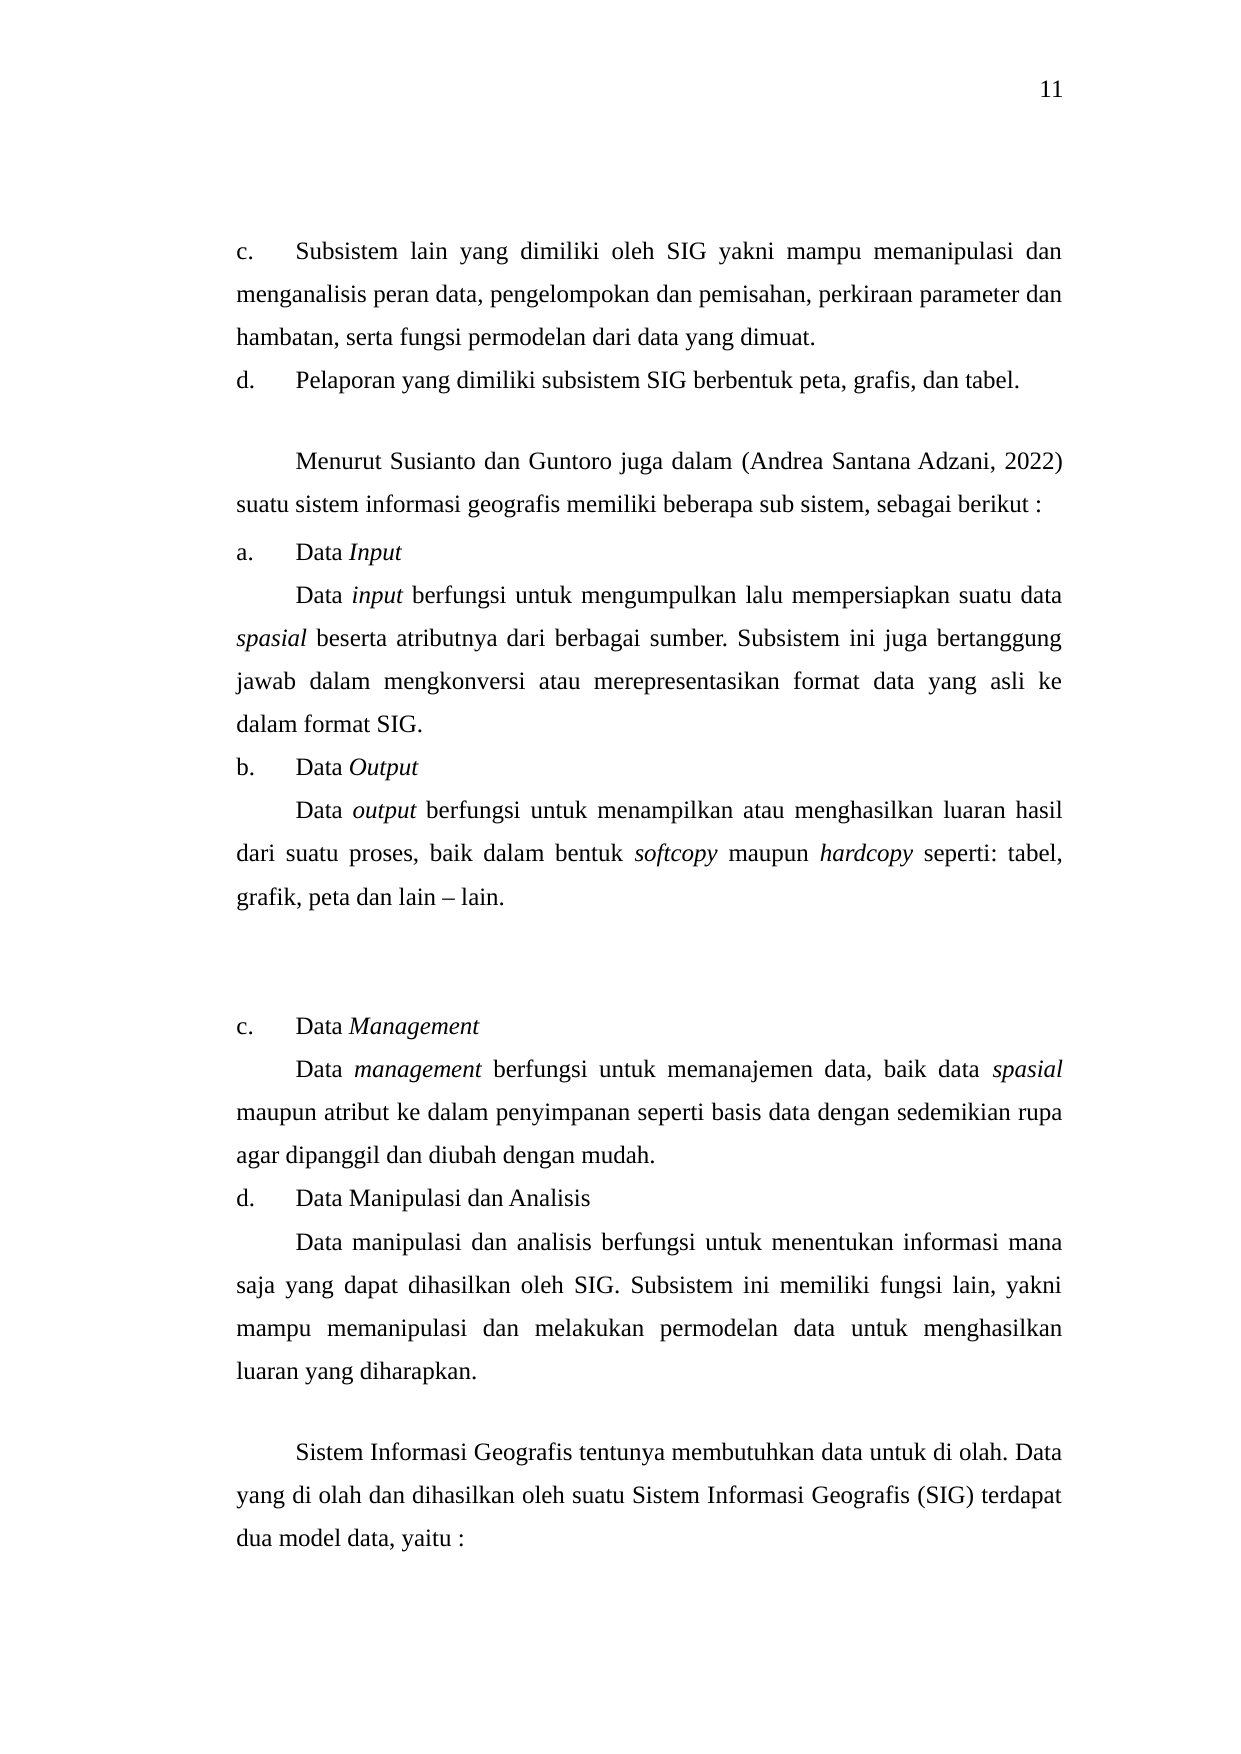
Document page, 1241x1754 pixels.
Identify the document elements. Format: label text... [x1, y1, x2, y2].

list Data Input [236, 537, 1063, 565]
list Subsistem lain yang dimiliki oleh SIG yakni mampu memanipulasi dan menganalisis peran data, pengelompokan dan pemisahan, perkiraan parameter dan hambatan, serta fungsi permodelan dari data yang dimuat. [236, 236, 1063, 351]
list Data input berfungsi untuk mengumpulkan lalu mempersiapkan suatu data spasial beserta atributnya dari berbagai sumber. Subsistem ini juga bertanggung jawab dalam mengkonversi atau merepresentasikan format data yang asli ke dalam format SIG. [236, 580, 1063, 738]
list Data management berfungsi untuk memanajemen data, baik data spasial maupun atribut ke dalam penyimpanan seperti basis data dengan sedemikian rupa agar dipanggil dan diubah dengan mudah. [236, 1054, 1063, 1169]
list Pelaporan yang dimiliki subsistem SIG berbentuk peta, grafis, dan tabel. [236, 366, 1063, 394]
list Data manipulasi dan analisis berfungsi untuk menentukan informasi mana saja yang dapat dihasilkan oleh SIG. Subsistem ini memiliki fungsi lain, yakni mampu memanipulasi dan melakukan permodelan data untuk menghasilkan luaran yang diharapkan. [236, 1227, 1063, 1385]
list Data Manipulasi dan Analisis [236, 1183, 1063, 1212]
text Menurut Susianto dan Guntoro juga dalam (Andrea Santana Adzani, 2022) suatu sistem informasi geografis memiliki beberapa sub sistem, sebagai berikut : [236, 446, 1063, 518]
list Data output berfungsi untuk menampilkan atau menghasilkan luaran hasil dari suatu proses, baik dalam bentuk softcopy maupun hardcopy seperti: tabel, grafik, peta dan lain – lain. [236, 795, 1063, 910]
list Data Output [236, 752, 1063, 781]
text Sistem Informasi Geografis tentunya membutuhkan data untuk di olah. Data yang di olah dan dihasilkan oleh suatu Sistem Informasi Geografis (SIG) terdapat dua model data, yaitu : [236, 1437, 1063, 1552]
list Data Management [236, 1011, 1063, 1040]
